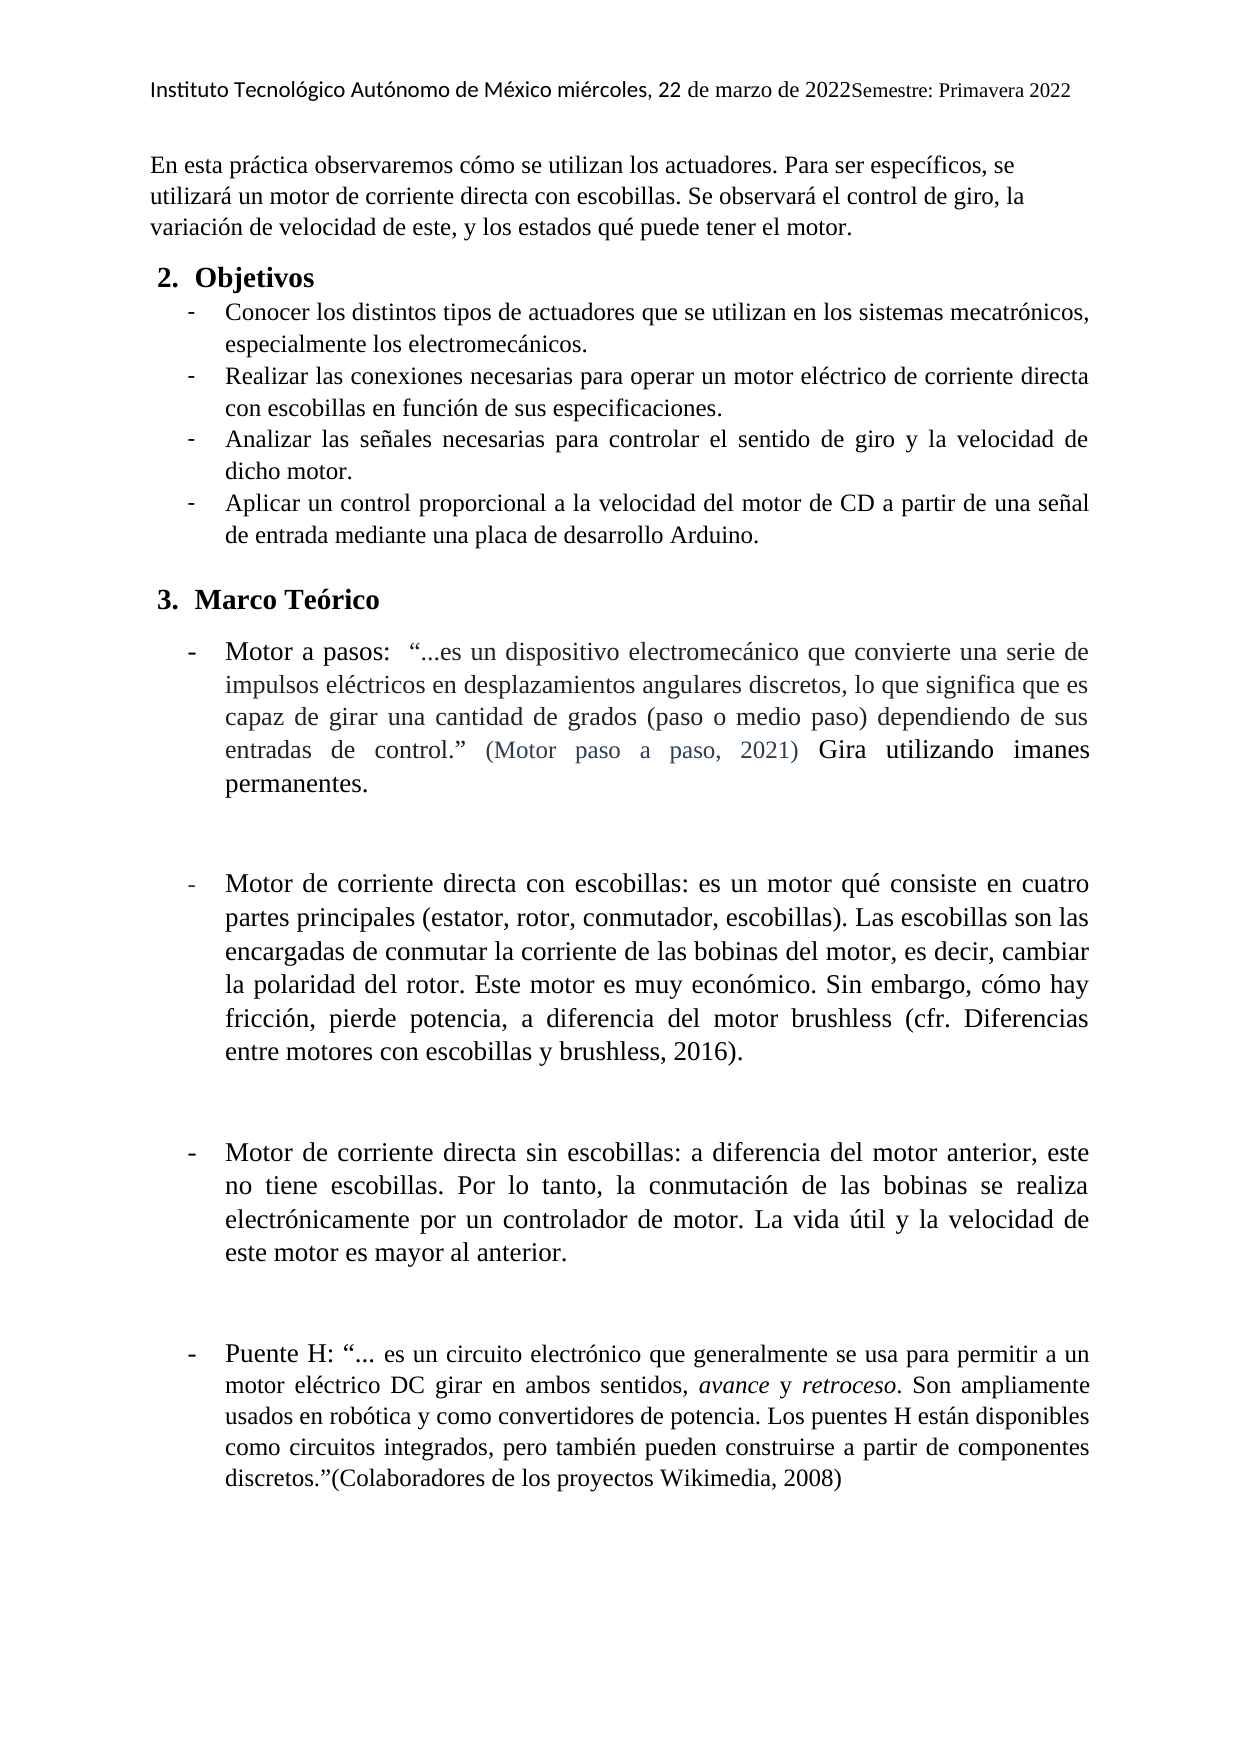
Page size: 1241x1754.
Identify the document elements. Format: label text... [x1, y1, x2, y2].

list Motor a pasos: “...es un dispositivo electromecánico que convierte una serie de impulsos eléctricos en desplazamientos angulares discretos, lo que significa que es capaz de girar una cantidad de grados (paso o medio paso) dependiendo de sus entradas de control.” (Motor paso a paso, 2021) Gira utilizando imanes permanentes. [187, 635, 1090, 798]
list Objetivos [157, 260, 1090, 293]
list Analizar las señales necesarias para controlar el sentido de giro y la velocidad de dicho motor. [187, 424, 1090, 485]
list Aplicar un control proporcional a la velocidad del motor de CD a partir de una señal de entrada mediante una placa de desarrollo Arduino. [187, 487, 1090, 549]
text En esta práctica observaremos cómo se utilizan los actuadores. Para ser específicos, se utilizará un motor de corriente directa con escobillas. Se observará el control de giro, la variación de velocidad de este, y los estados qué puede tener el motor. [150, 150, 1090, 241]
list Puente H: “... es un circuito electrónico que generalmente se usa para permitir a un motor eléctrico DC girar en ambos sentidos, avance y retroceso. Son ampliamente usados en robótica y como convertidores de potencia. Los puentes H están disponibles como circuitos integrados, pero también pueden construirse a partir de componentes discretos.”(Colaboradores de los proyectos Wikimedia, 2008) [187, 1337, 1090, 1492]
list Realizar las conexiones necesarias para operar un motor eléctrico de corriente directa con escobillas en función de sus especificaciones. [187, 360, 1090, 421]
list Motor de corriente directa con escobillas: es un motor qué consiste en cuatro partes principales (estator, rotor, conmutador, escobillas). Las escobillas son las encargadas de conmutar la corriente de las bobinas del motor, es decir, cambiar la polaridad del rotor. Este motor es muy económico. Sin embargo, cómo hay fricción, pierde potencia, a diferencia del motor brushless (cfr. Diferencias entre motores con escobillas y brushless, 2016). [187, 867, 1090, 1066]
list Motor de corriente directa sin escobillas: a diferencia del motor anterior, este no tiene escobillas. Por lo tanto, la conmutación de las bobinas se realiza electrónicamente por un controlador de motor. La vida útil y la velocidad de este motor es mayor al anterior. [187, 1136, 1090, 1267]
list Conocer los distintos tipos de actuadores que se utilizan en los sistemas mecatrónicos, especialmente los electromecánicos. [187, 296, 1090, 357]
list Marco Teórico [157, 582, 1090, 616]
